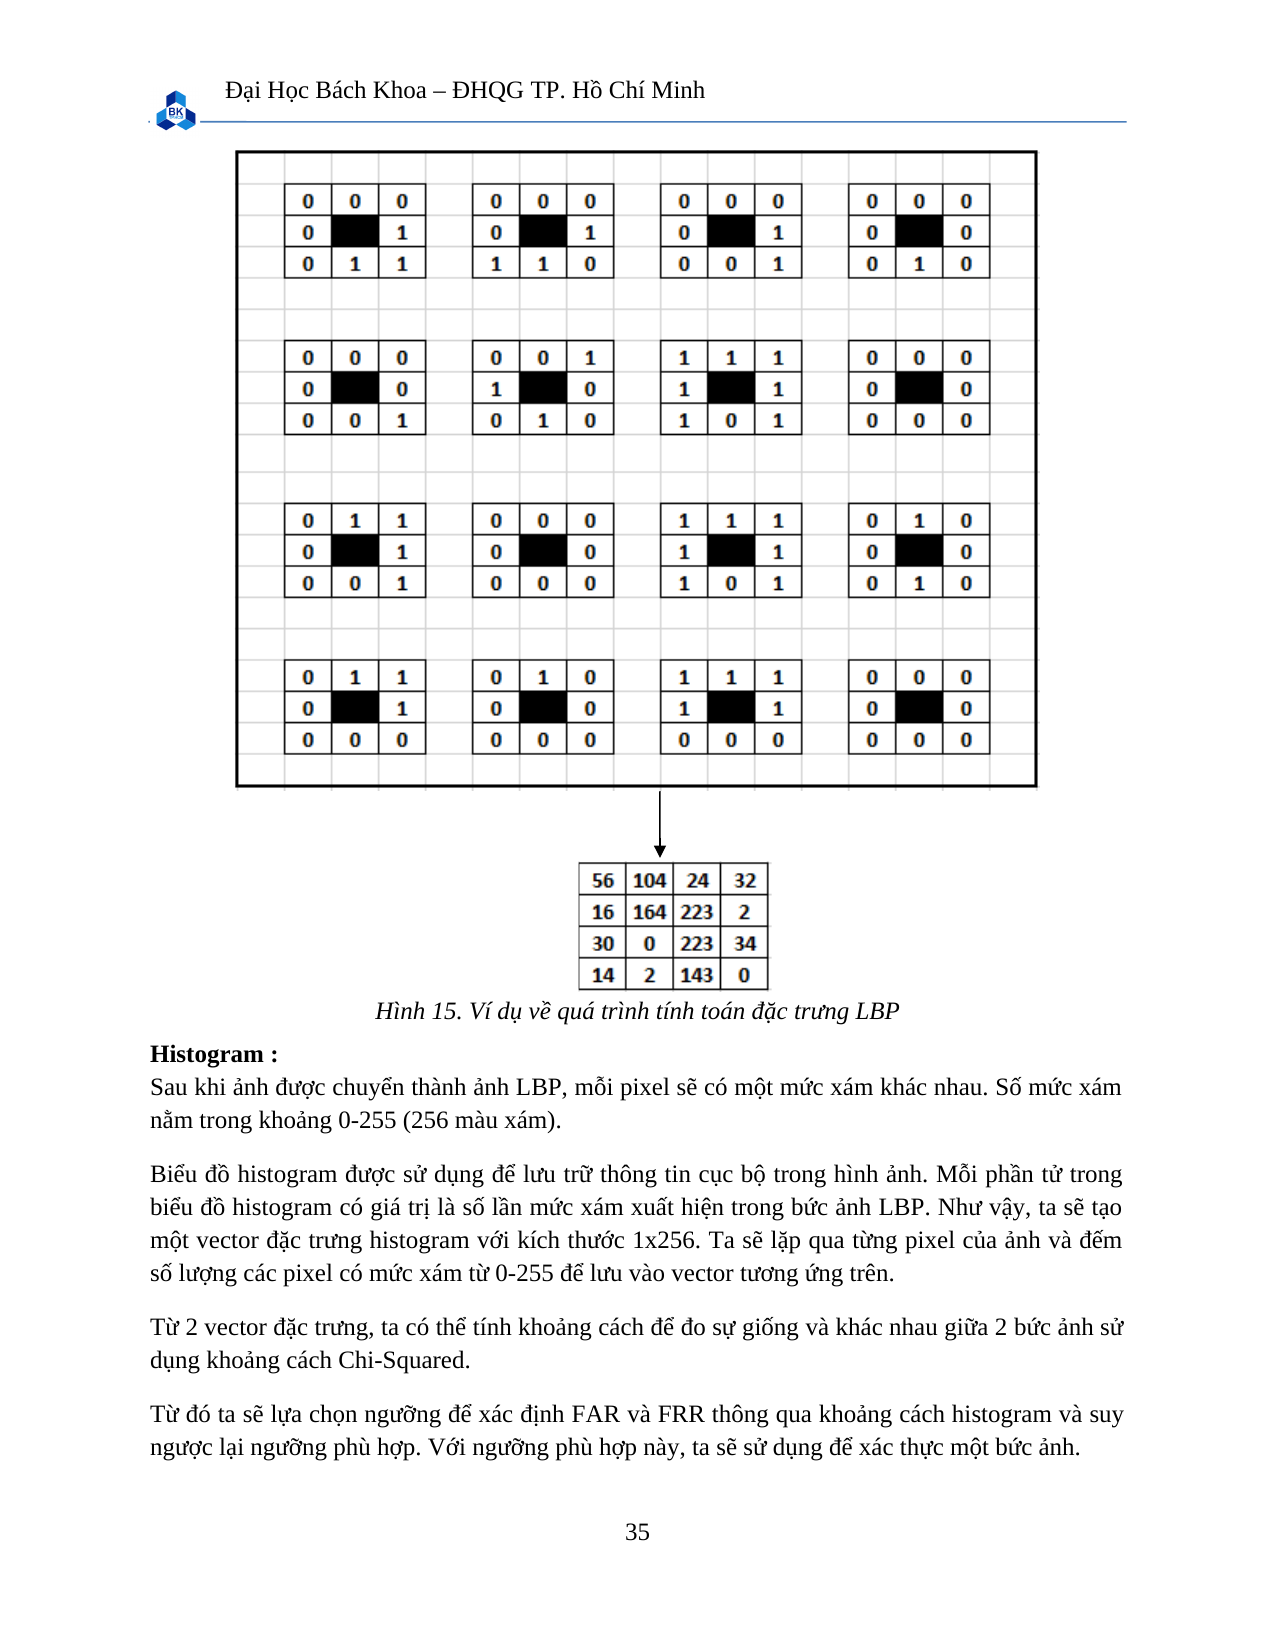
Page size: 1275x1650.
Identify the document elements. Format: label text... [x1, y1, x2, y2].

text Histogram : [150, 1039, 1125, 1068]
text Từ 2 vector đặc trưng, ta có thể tính khoảng cách để đo sự giống và khác nhau giữa 2 bức ảnh sử dụng khoảng cách Chi-Squared. [150, 1312, 1125, 1374]
picture [150, 87, 200, 138]
picture [578, 861, 772, 992]
picture [234, 150, 1040, 791]
text Biểu đồ histogram được sử dụng để lưu trữ thông tin cục bộ trong hình ảnh. Mỗi phần tử trong biểu đồ histogram có giá trị là số lần mức xám xuất hiện trong bức ảnh LBP. Như vậy, ta sẽ tạo một vector đặc trưng histogram với kích thước 1x256. Ta sẽ lặp qua từng pixel của ảnh và đếm số lượng các pixel có mức xám từ 0-255 để lưu vào vector tương ứng trên. [150, 1159, 1125, 1287]
text Sau khi ảnh được chuyển thành ảnh LBP, mỗi pixel sẽ có một mức xám khác nhau. Số mức xám nằm trong khoảng 0-255 (256 màu xám). [150, 1072, 1125, 1134]
text Từ đó ta sẽ lựa chọn ngưỡng để xác định FAR và FRR thông qua khoảng cách histogram và suy ngược lại ngưỡng phù hợp. Với ngưỡng phù hợp này, ta sẽ sử dụng để xác thực một bức ảnh. [150, 1399, 1125, 1461]
